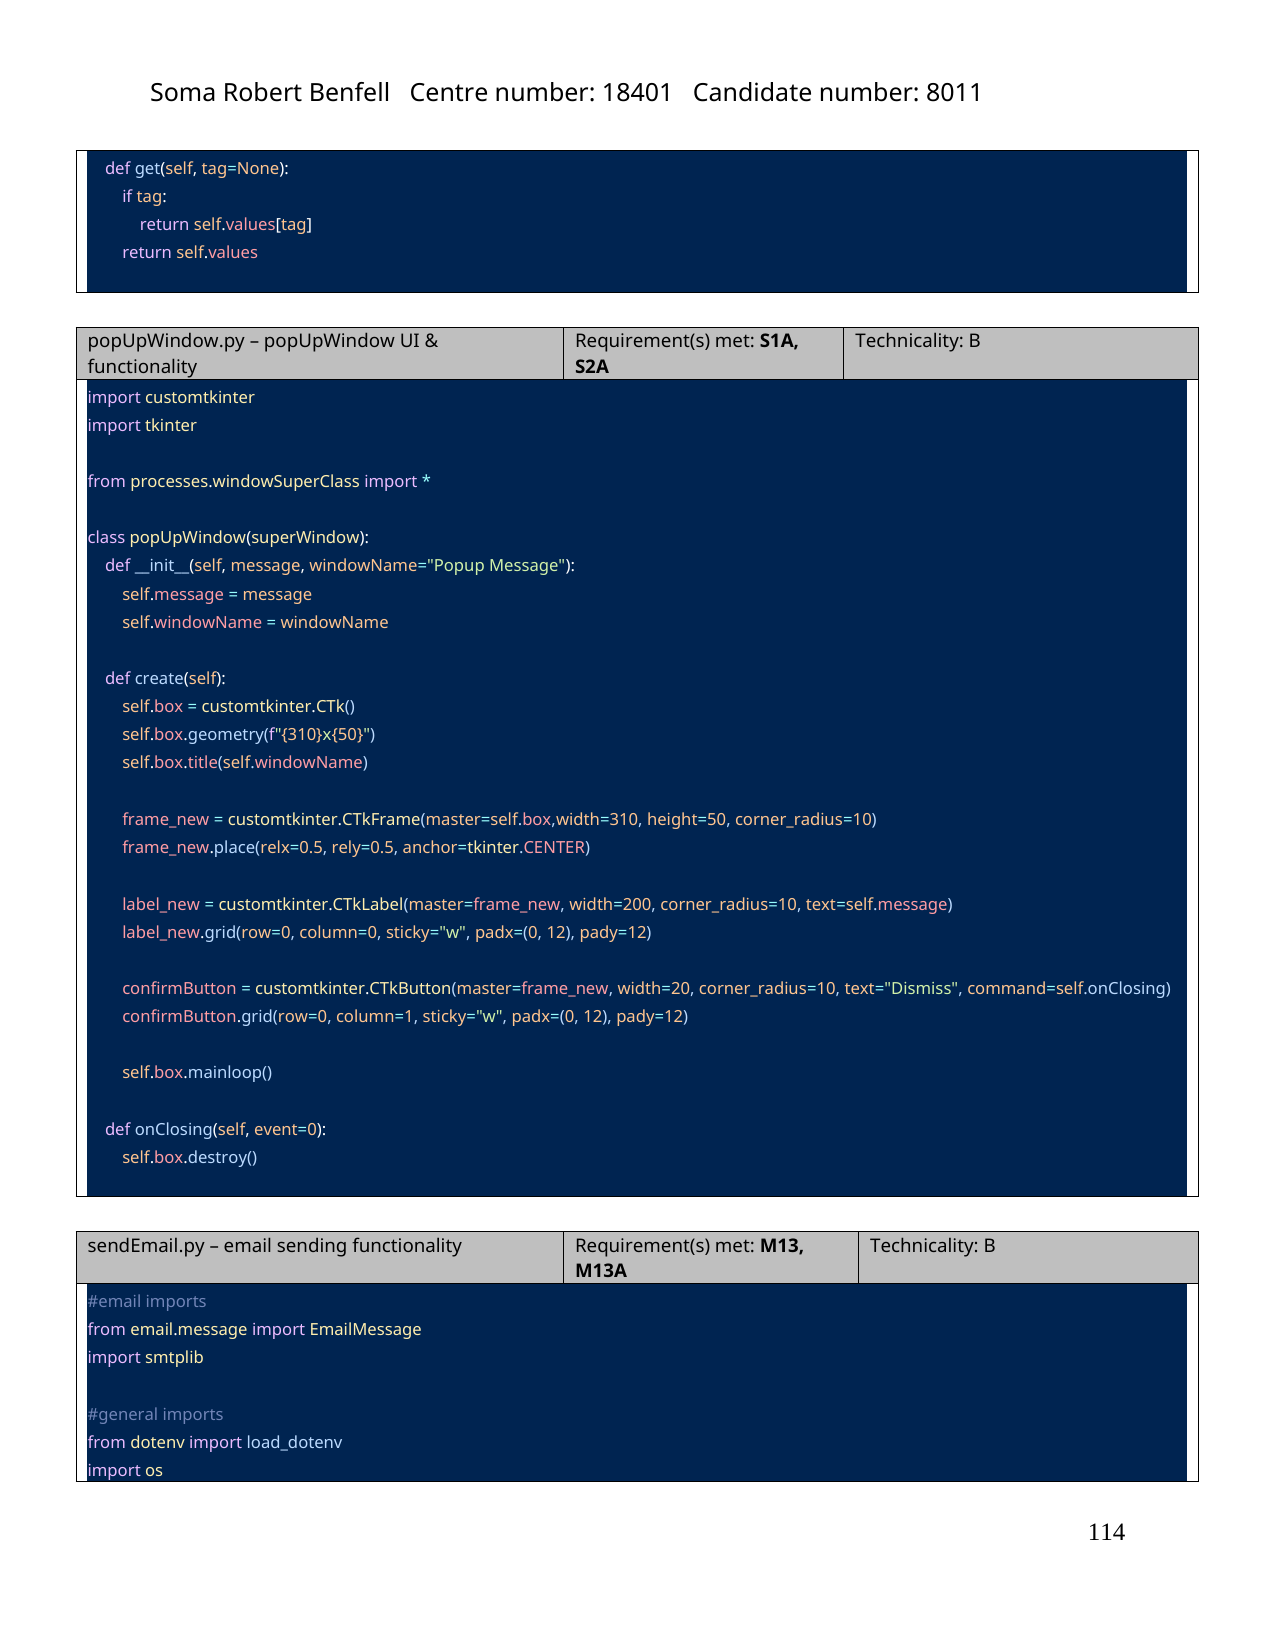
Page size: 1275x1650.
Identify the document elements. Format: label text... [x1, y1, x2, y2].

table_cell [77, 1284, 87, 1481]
table_header Requirement(s) met: S1A, S2A [564, 328, 843, 379]
table_header popUpWindow.py – popUpWindow UI & functionality [77, 328, 563, 379]
table_header Requirement(s) met: M13, M13A [564, 1232, 858, 1283]
table_header Technicality: B [844, 328, 1198, 379]
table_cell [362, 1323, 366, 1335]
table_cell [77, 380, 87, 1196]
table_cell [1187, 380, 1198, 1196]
table_header sendEmail.py – email sending functionality [77, 1232, 563, 1283]
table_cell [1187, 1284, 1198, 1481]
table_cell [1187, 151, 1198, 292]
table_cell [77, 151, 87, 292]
table_header Technicality: B [859, 1232, 1198, 1283]
